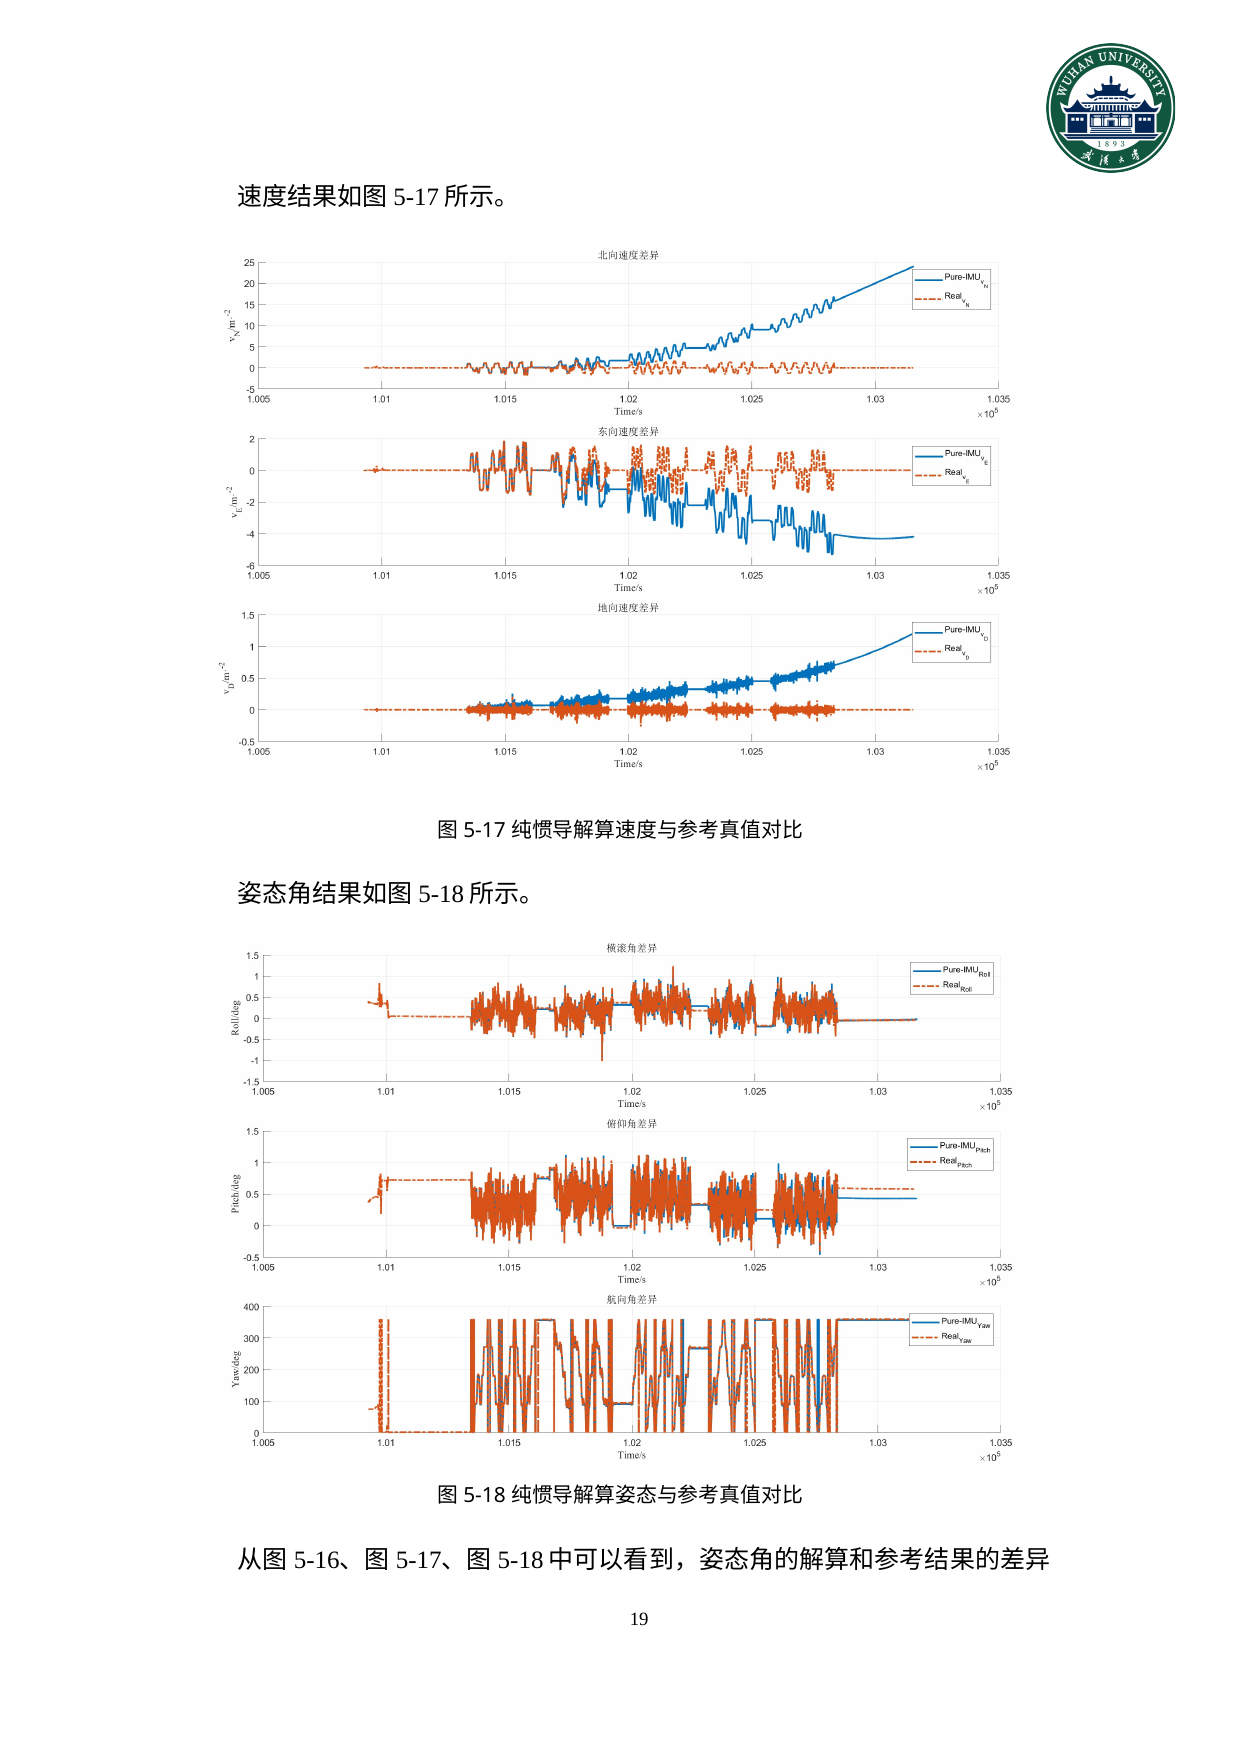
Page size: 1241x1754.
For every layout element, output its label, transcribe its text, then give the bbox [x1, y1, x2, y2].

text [187, 1525, 1053, 1590]
picture [217, 942, 1023, 1461]
picture [215, 245, 1025, 778]
picture [1046, 43, 1176, 173]
